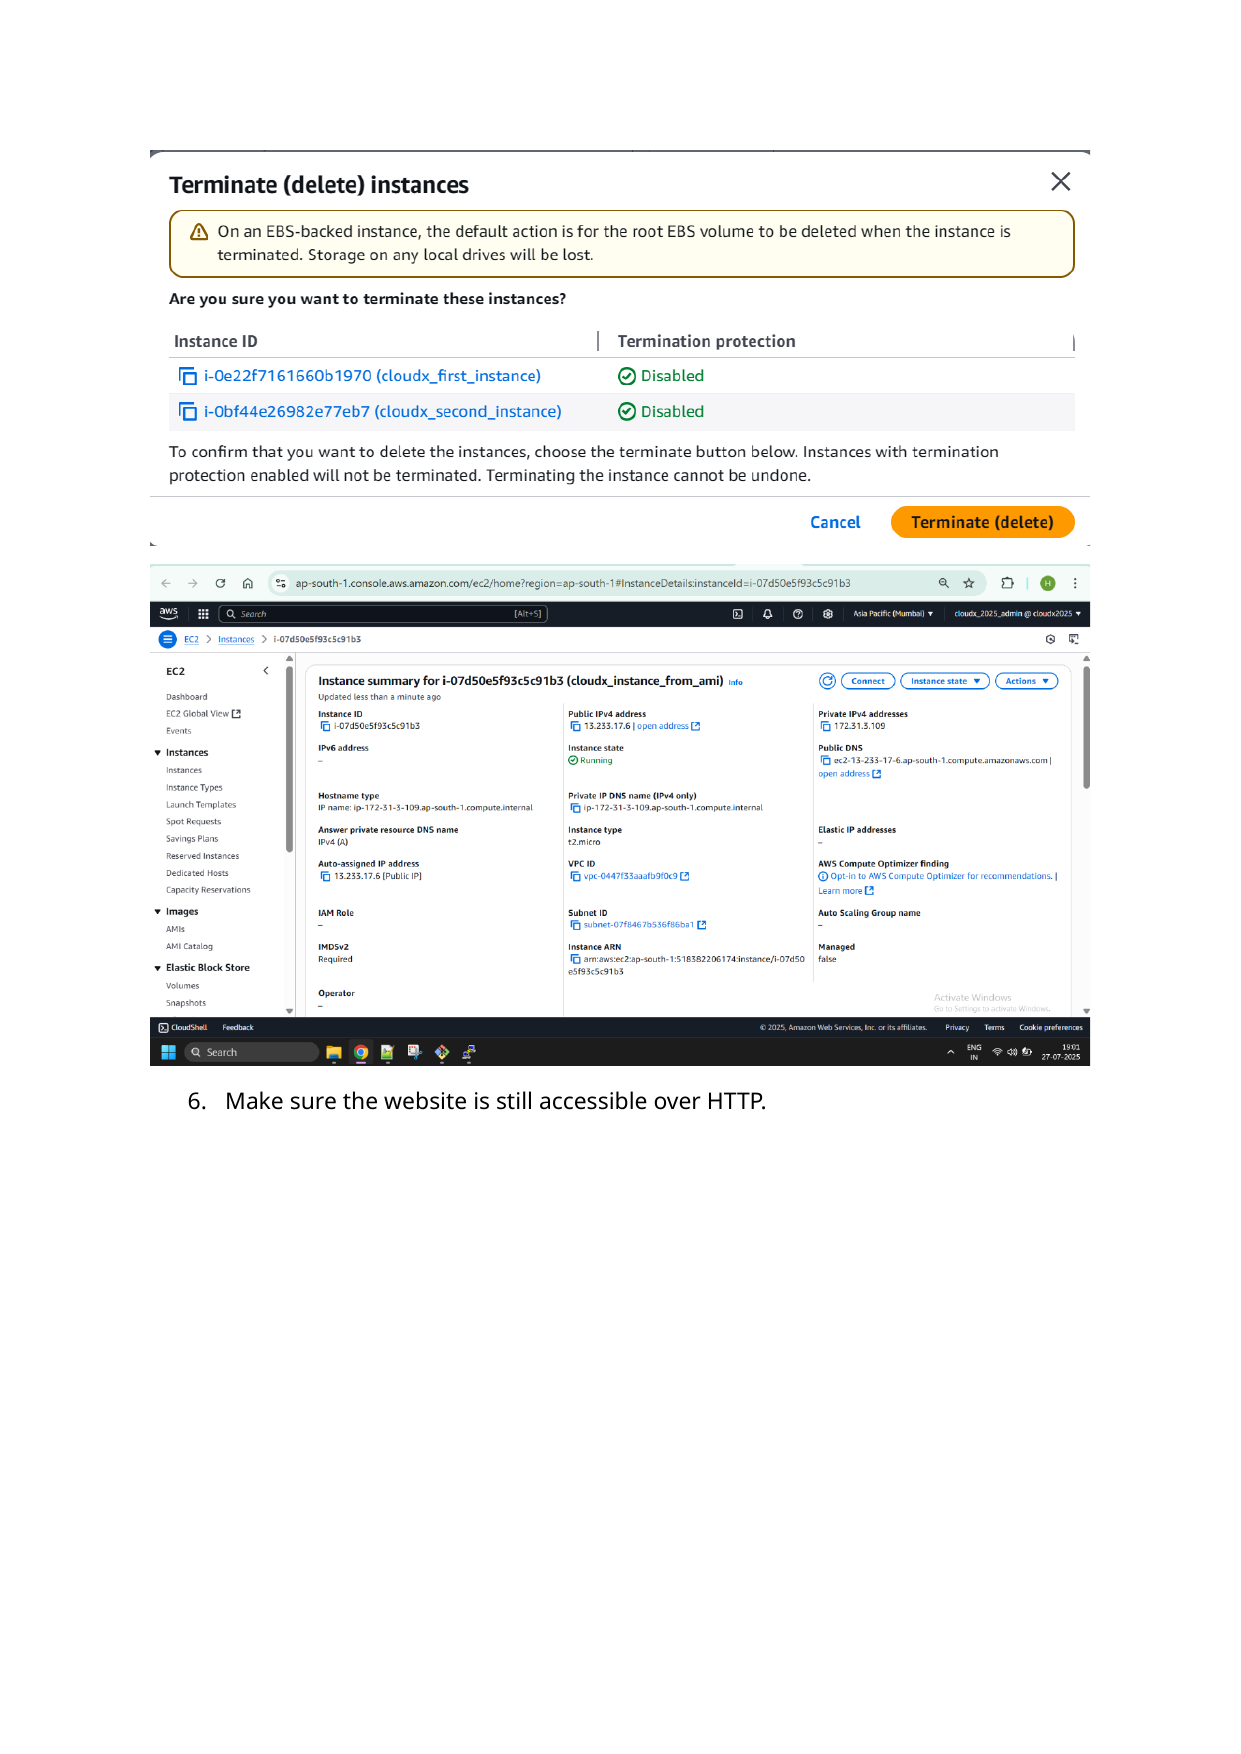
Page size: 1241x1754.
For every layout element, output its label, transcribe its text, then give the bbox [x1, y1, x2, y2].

list Make sure the website is still accessible over HTTP. [187, 1084, 1090, 1116]
picture [150, 150, 1091, 546]
picture [150, 564, 1091, 1066]
